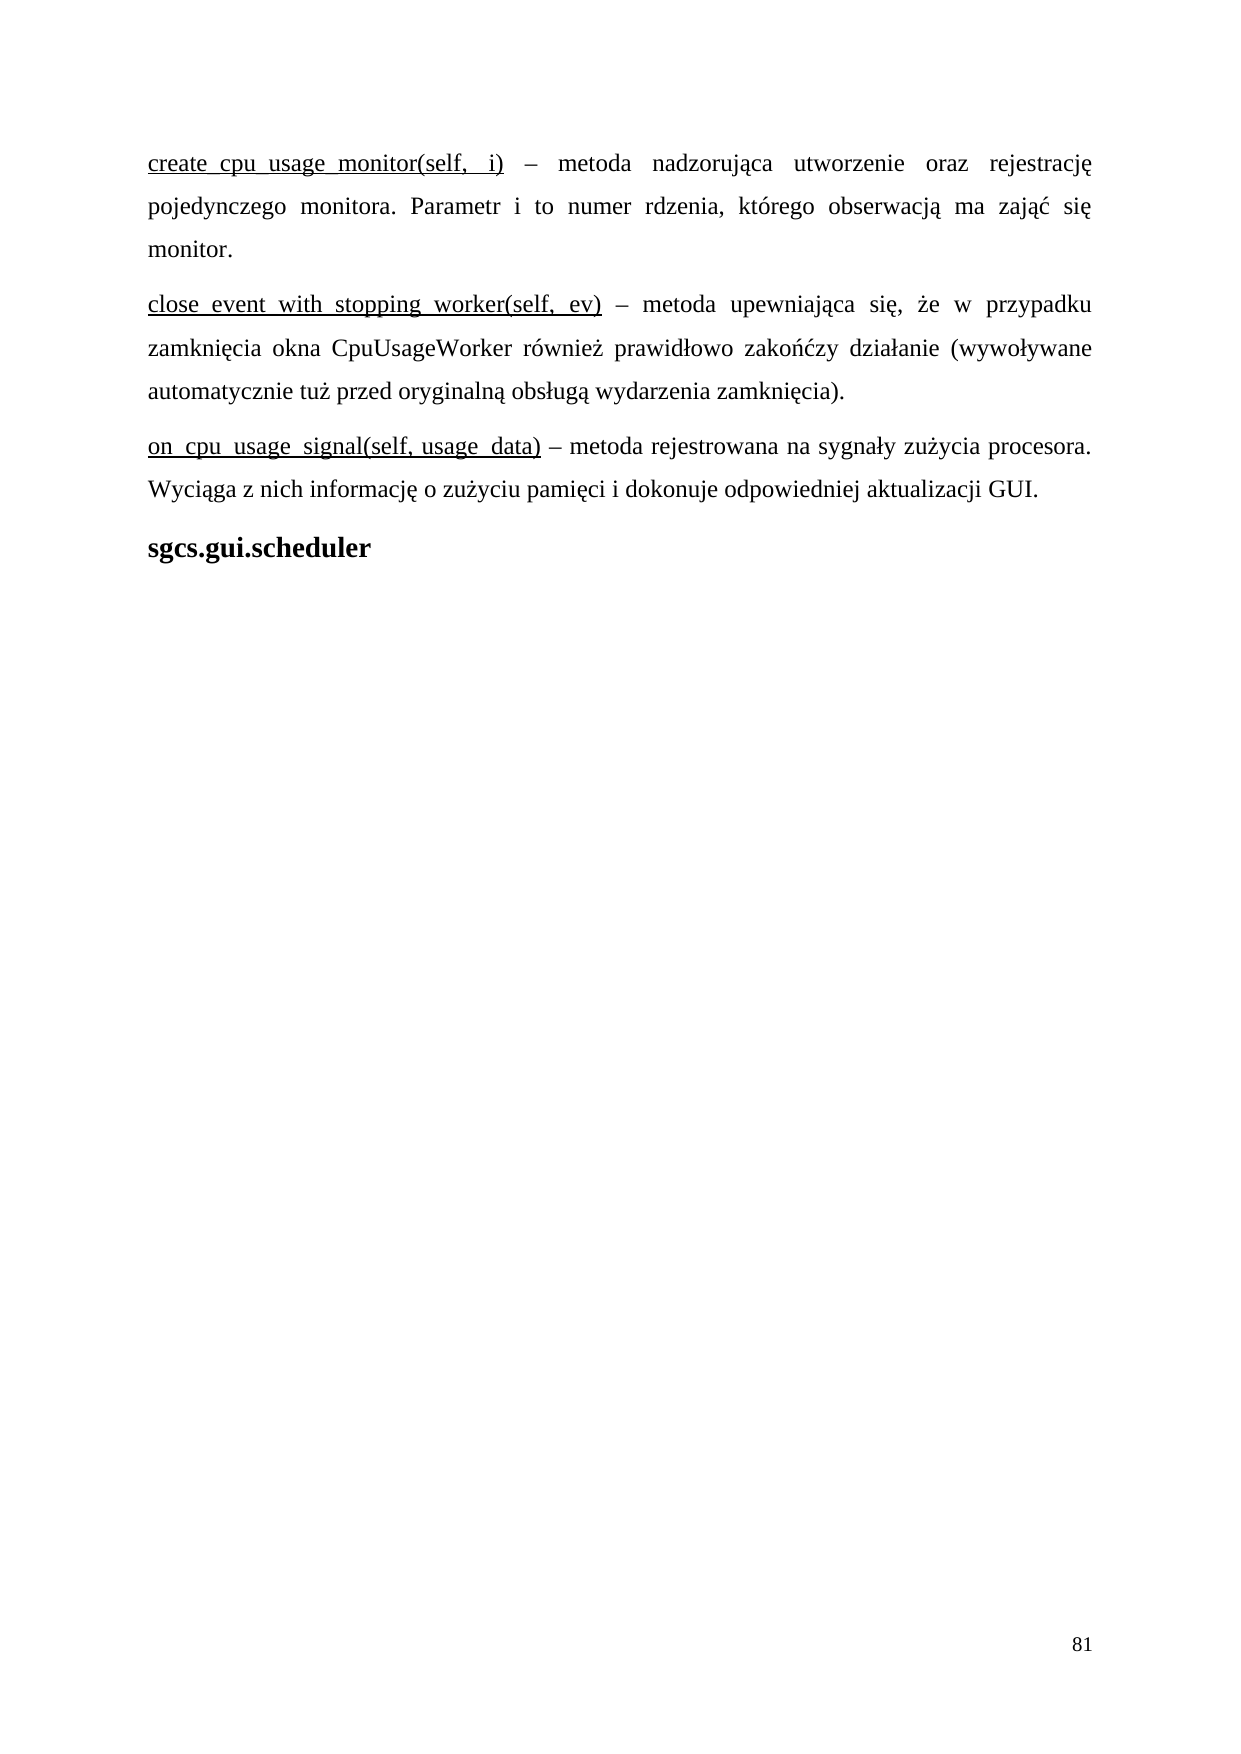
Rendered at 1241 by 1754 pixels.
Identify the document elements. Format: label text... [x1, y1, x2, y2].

text on_cpu_usage_signal(self, usage_data) – metoda rejestrowana na sygnały zużycia procesora. Wyciąga z nich informację o zużyciu pamięci i dokonuje odpowiedniej aktualizacji GUI. [148, 431, 1093, 503]
text close_event_with_stopping_worker(self, ev) – metoda upewniająca się, że w przypadku zamknięcia okna CpuUsageWorker również prawidłowo zakońćzy działanie (wywoływane automatycznie tuż przed oryginalną obsługą wydarzenia zamknięcia). [148, 289, 1093, 404]
text sgcs.gui.scheduler [148, 530, 1093, 564]
text create_cpu_usage_monitor(self, i) – metoda nadzorująca utworzenie oraz rejestrację pojedynczego monitora. Parametr i to numer rdzenia, którego obserwacją ma zająć się monitor. [148, 148, 1093, 263]
